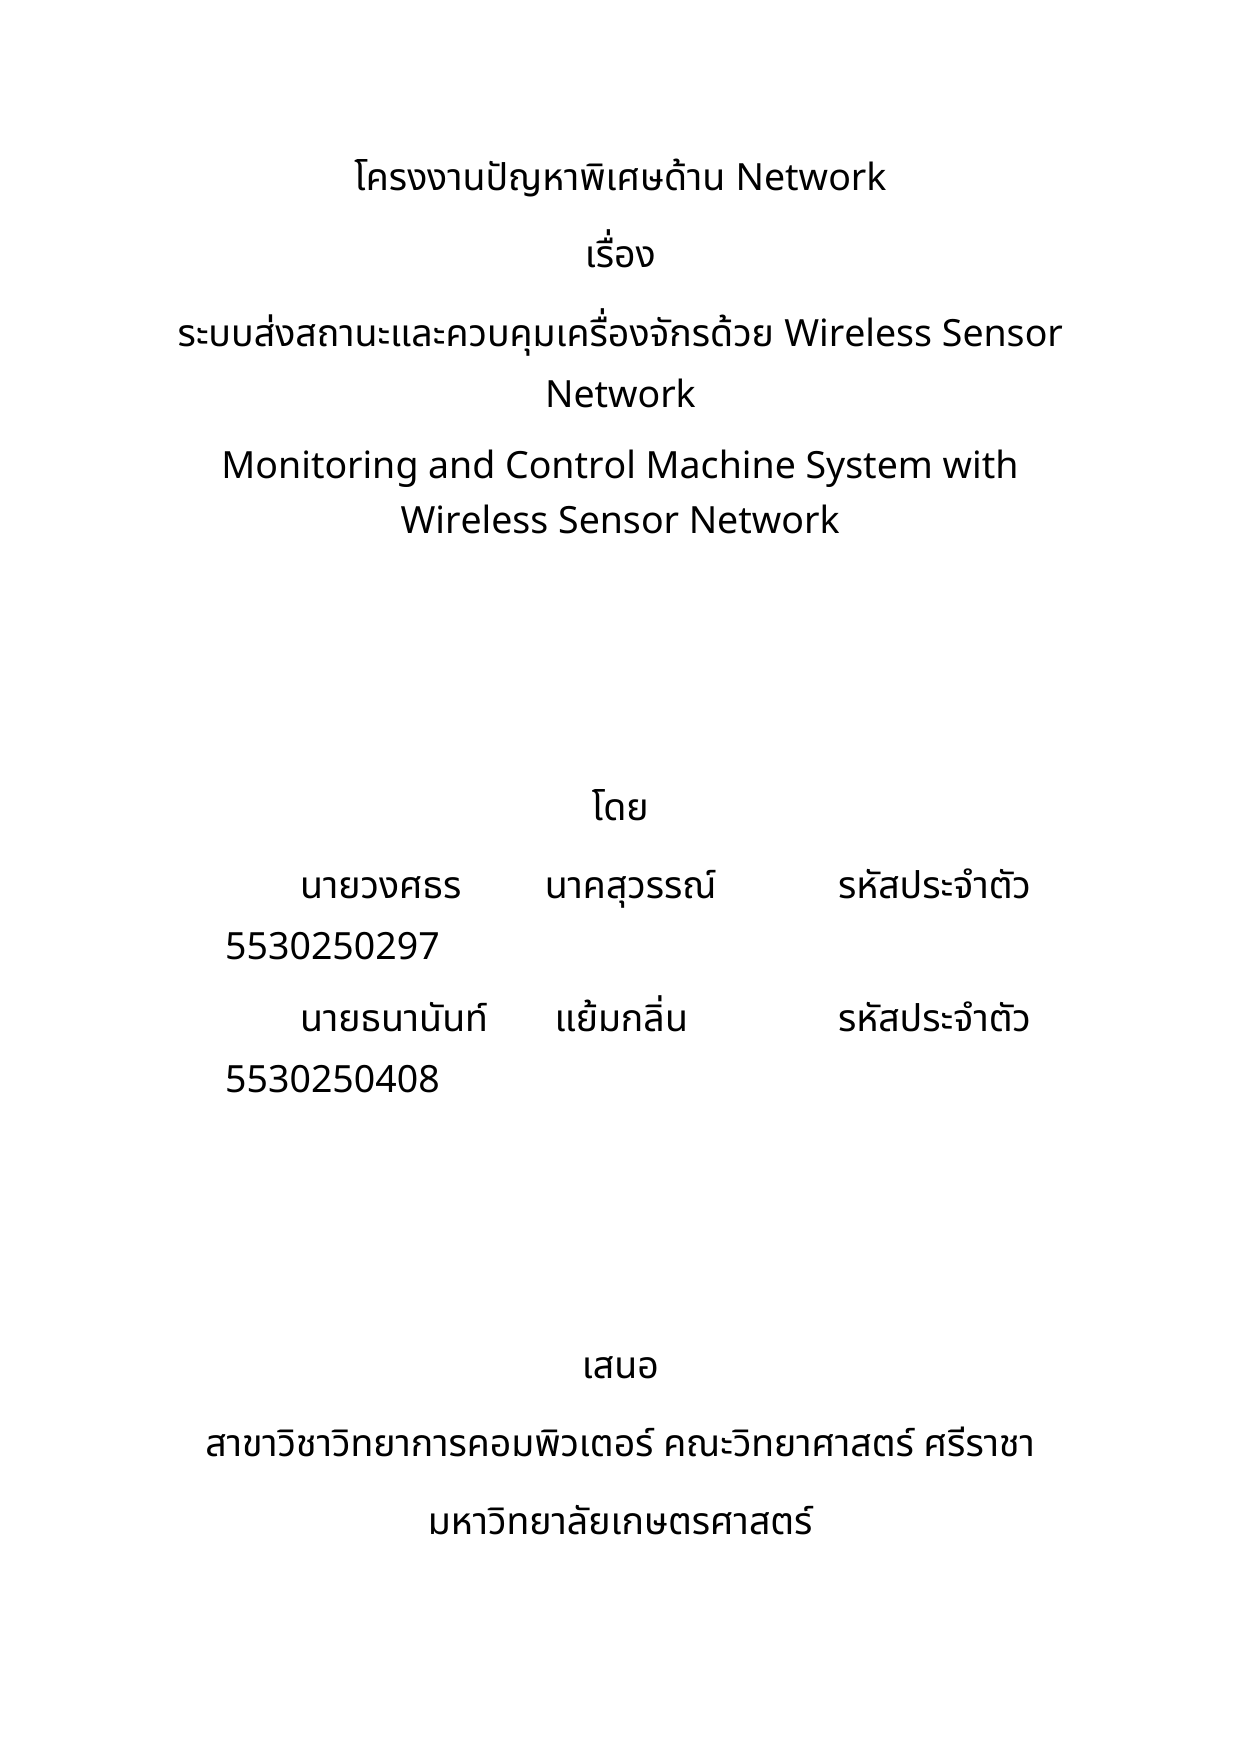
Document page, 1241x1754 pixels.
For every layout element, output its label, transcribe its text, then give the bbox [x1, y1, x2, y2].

text นายวงศธร นาคสุวรรณ์ รหัสประจำตัว 5530250297 [225, 859, 1090, 971]
text ระบบส่งสถานะและควบคุมเครื่องจักรด้วย Wireless Sensor Network [150, 306, 1090, 418]
text เรื่อง [150, 228, 1090, 285]
text มหาวิทยาลัยเกษตรศาสตร์ [150, 1495, 1090, 1551]
text โดย [150, 781, 1090, 838]
text โครงงานปัญหาพิเศษด้าน Network [150, 150, 1090, 207]
text เสนอ [150, 1339, 1090, 1396]
text Monitoring and Control Machine System with Wireless Sensor Network [150, 439, 1090, 545]
text สาขาวิชาวิทยาการคอมพิวเตอร์ คณะวิทยาศาสตร์ ศรีราชา [150, 1417, 1090, 1473]
text นายธนานันท์ แย้มกลิ่น รหัสประจำตัว 5530250408 [225, 991, 1090, 1103]
